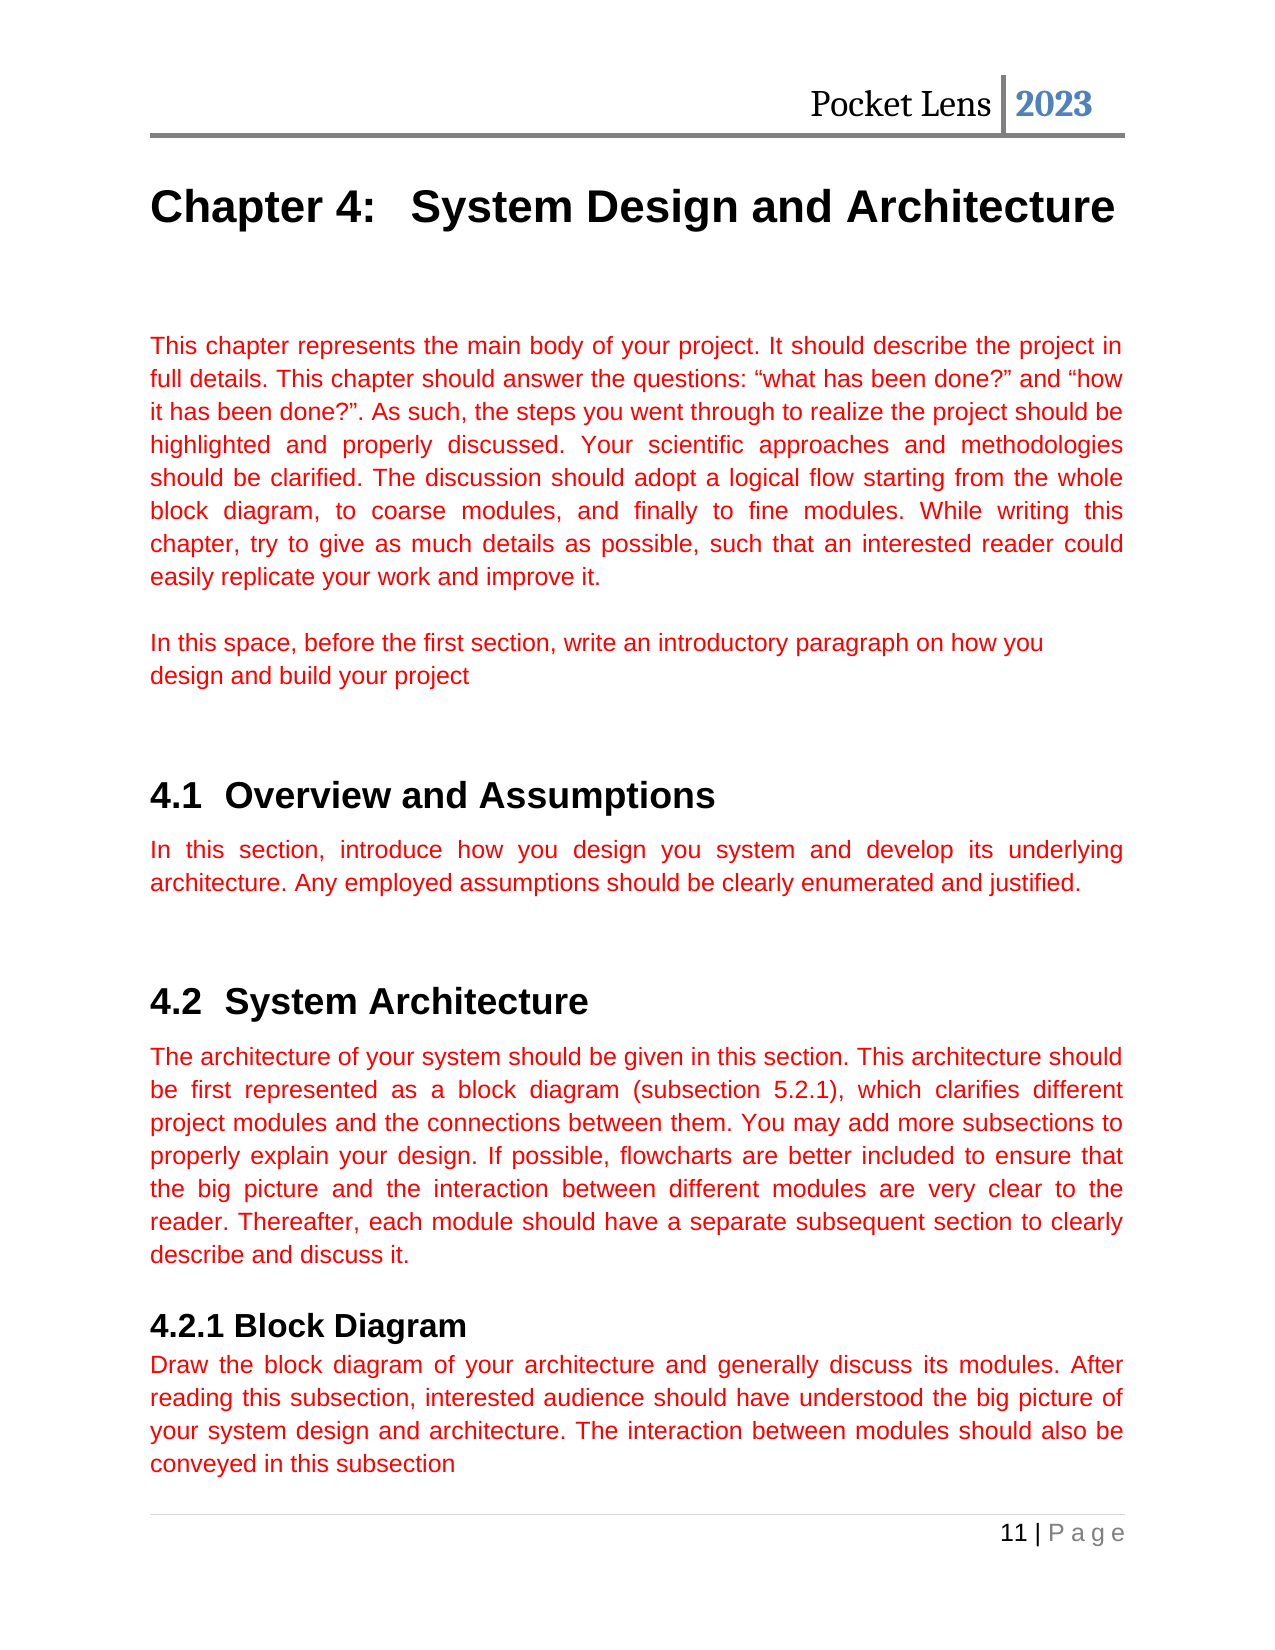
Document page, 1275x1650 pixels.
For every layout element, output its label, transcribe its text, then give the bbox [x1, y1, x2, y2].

text The architecture of your system should be given in this section. This architecture should be first represented as a block diagram (subsection 5.2.1), which clarifies different project modules and the connections between them. You may add more subsections to properly explain your design. If possible, flowcharts are better included to ensure that the big picture and the interaction between different modules are very clear to the reader. Thereafter, each module should have a separate subsequent section to clearly describe and discuss it. [150, 1042, 1125, 1268]
subtitle System Architecture [150, 979, 1125, 1023]
text In this space, before the first section, write an introductory paragraph on how you design and build your project [150, 628, 1125, 690]
text This chapter represents the main body of your project. It should describe the project in full details. This chapter should answer the questions: “what has been done?” and “how it has been done?”. As such, the steps you went through to realize the project should be highlighted and properly discussed. Your scientific approaches and methodologies should be clarified. The discussion should adopt a logical flow starting from the whole block diagram, to coarse modules, and finally to fine modules. While writing this chapter, try to give as much details as possible, such that an interested reader could easily replicate your work and improve it. [150, 331, 1125, 591]
subtitle Overview and Assumptions [150, 773, 1125, 816]
subtitle Block Diagram [150, 1306, 1125, 1344]
text Draw the block diagram of your architecture and generally discuss its modules. After reading this subsection, interested audience should have understood the big picture of your system design and architecture. The interaction between modules should also be conveyed in this subsection [150, 1350, 1125, 1478]
text In this section, introduce how you design you system and develop its underlying architecture. Any employed assumptions should be clearly enumerated and justified. [150, 835, 1125, 897]
subtitle System Design and Architecture [150, 179, 1125, 232]
